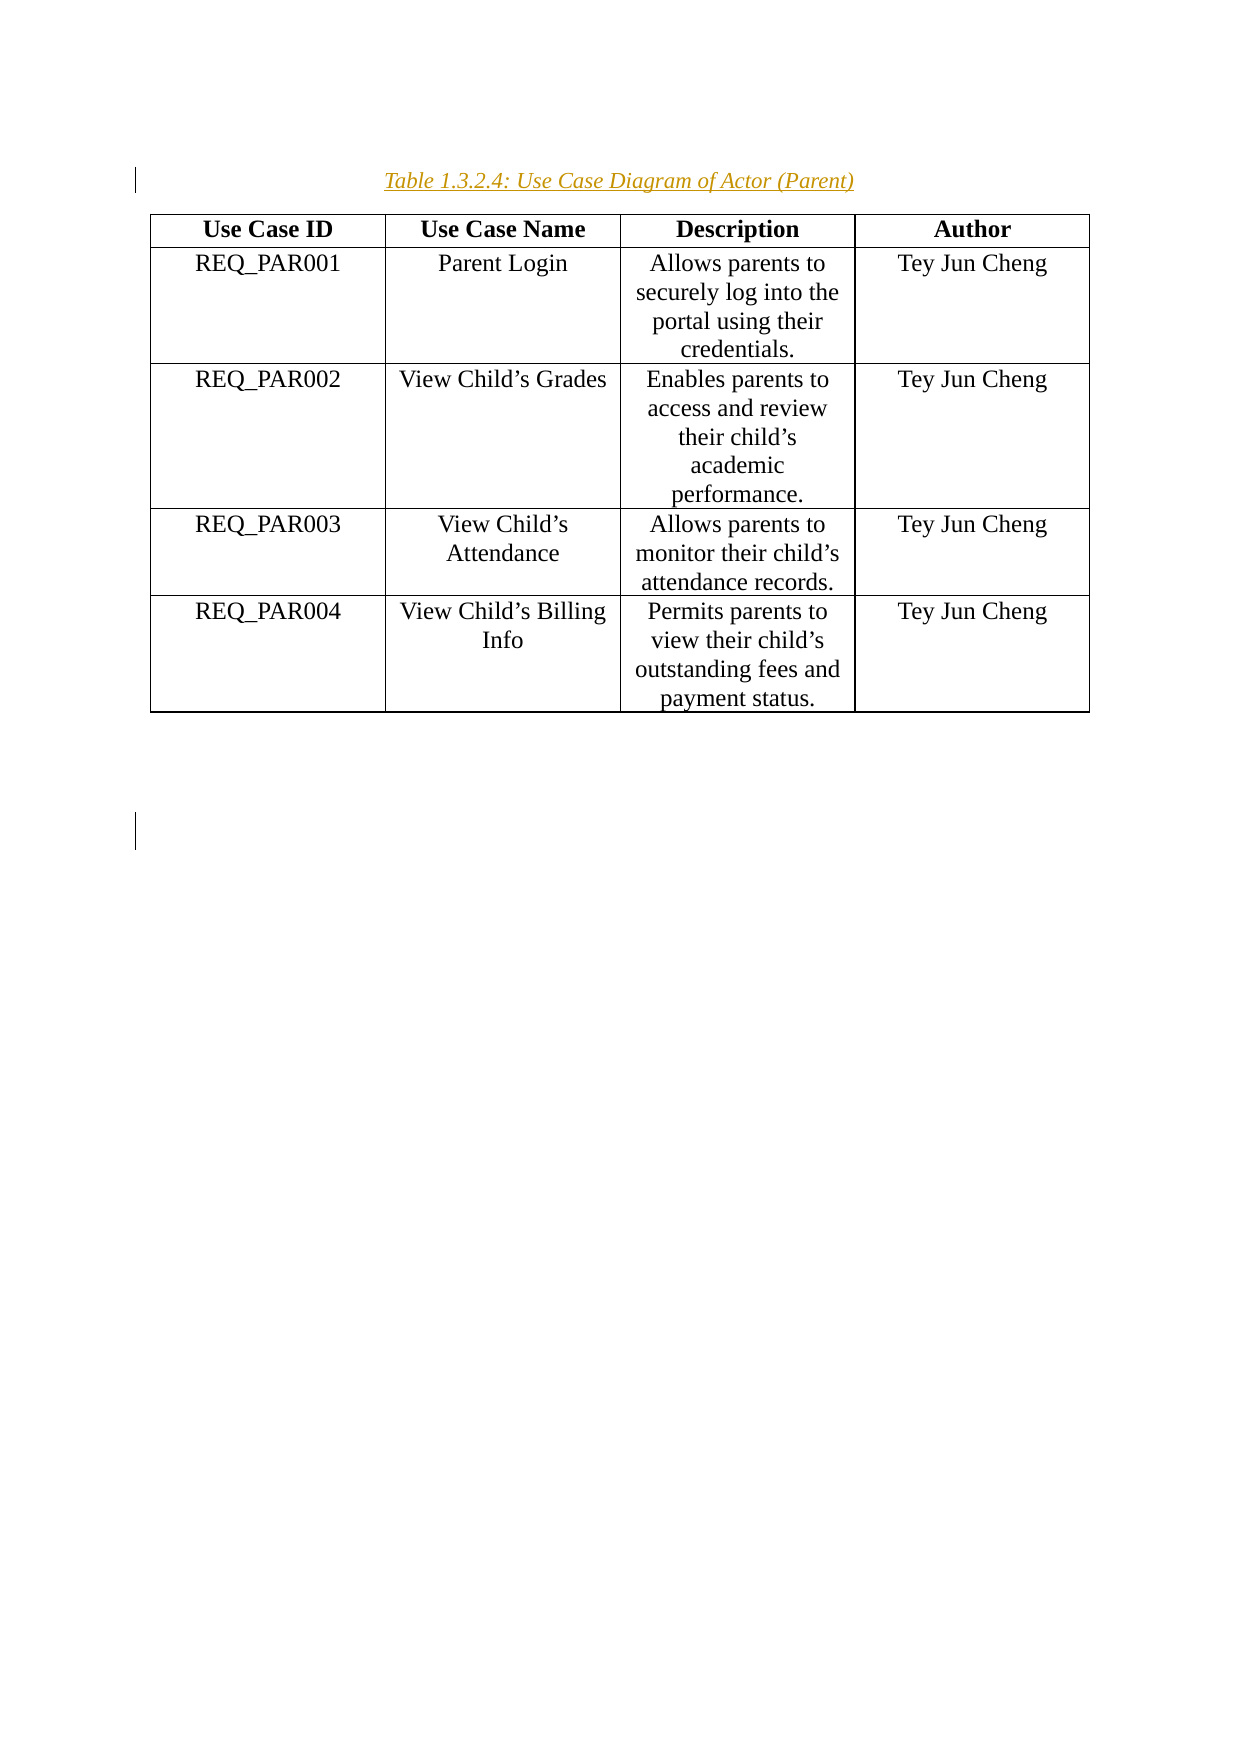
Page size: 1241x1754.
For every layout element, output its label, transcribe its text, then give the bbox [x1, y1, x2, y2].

table_cell View Child’s Grades [386, 364, 620, 508]
table_cell Allows parents to monitor their child’s attendance records. [621, 509, 854, 595]
table_cell REQ_PAR003 [151, 509, 385, 595]
table_cell Tey Jun Cheng [856, 509, 1089, 595]
table_cell Enables parents to access and review their child’s academic performance. [621, 364, 854, 508]
table_cell View Child’s Attendance [386, 509, 620, 595]
table_header Use Case ID [151, 215, 385, 247]
table_cell View Child’s Billing Info [386, 596, 620, 711]
table_cell REQ_PAR002 [151, 364, 385, 508]
table_cell Tey Jun Cheng [856, 364, 1089, 508]
table_header Use Case Name [386, 215, 620, 247]
table_cell REQ_PAR001 [151, 248, 385, 363]
table_cell Permits parents to view their child’s outstanding fees and payment status. [621, 596, 854, 711]
table_cell REQ_PAR004 [151, 596, 385, 711]
table_header Author [856, 215, 1089, 247]
table_header Description [621, 215, 854, 247]
table_cell Parent Login [386, 248, 620, 363]
table_cell Allows parents to securely log into the portal using their credentials. [621, 248, 854, 363]
table_cell Tey Jun Cheng [856, 596, 1089, 711]
table_cell Tey Jun Cheng [856, 248, 1089, 363]
